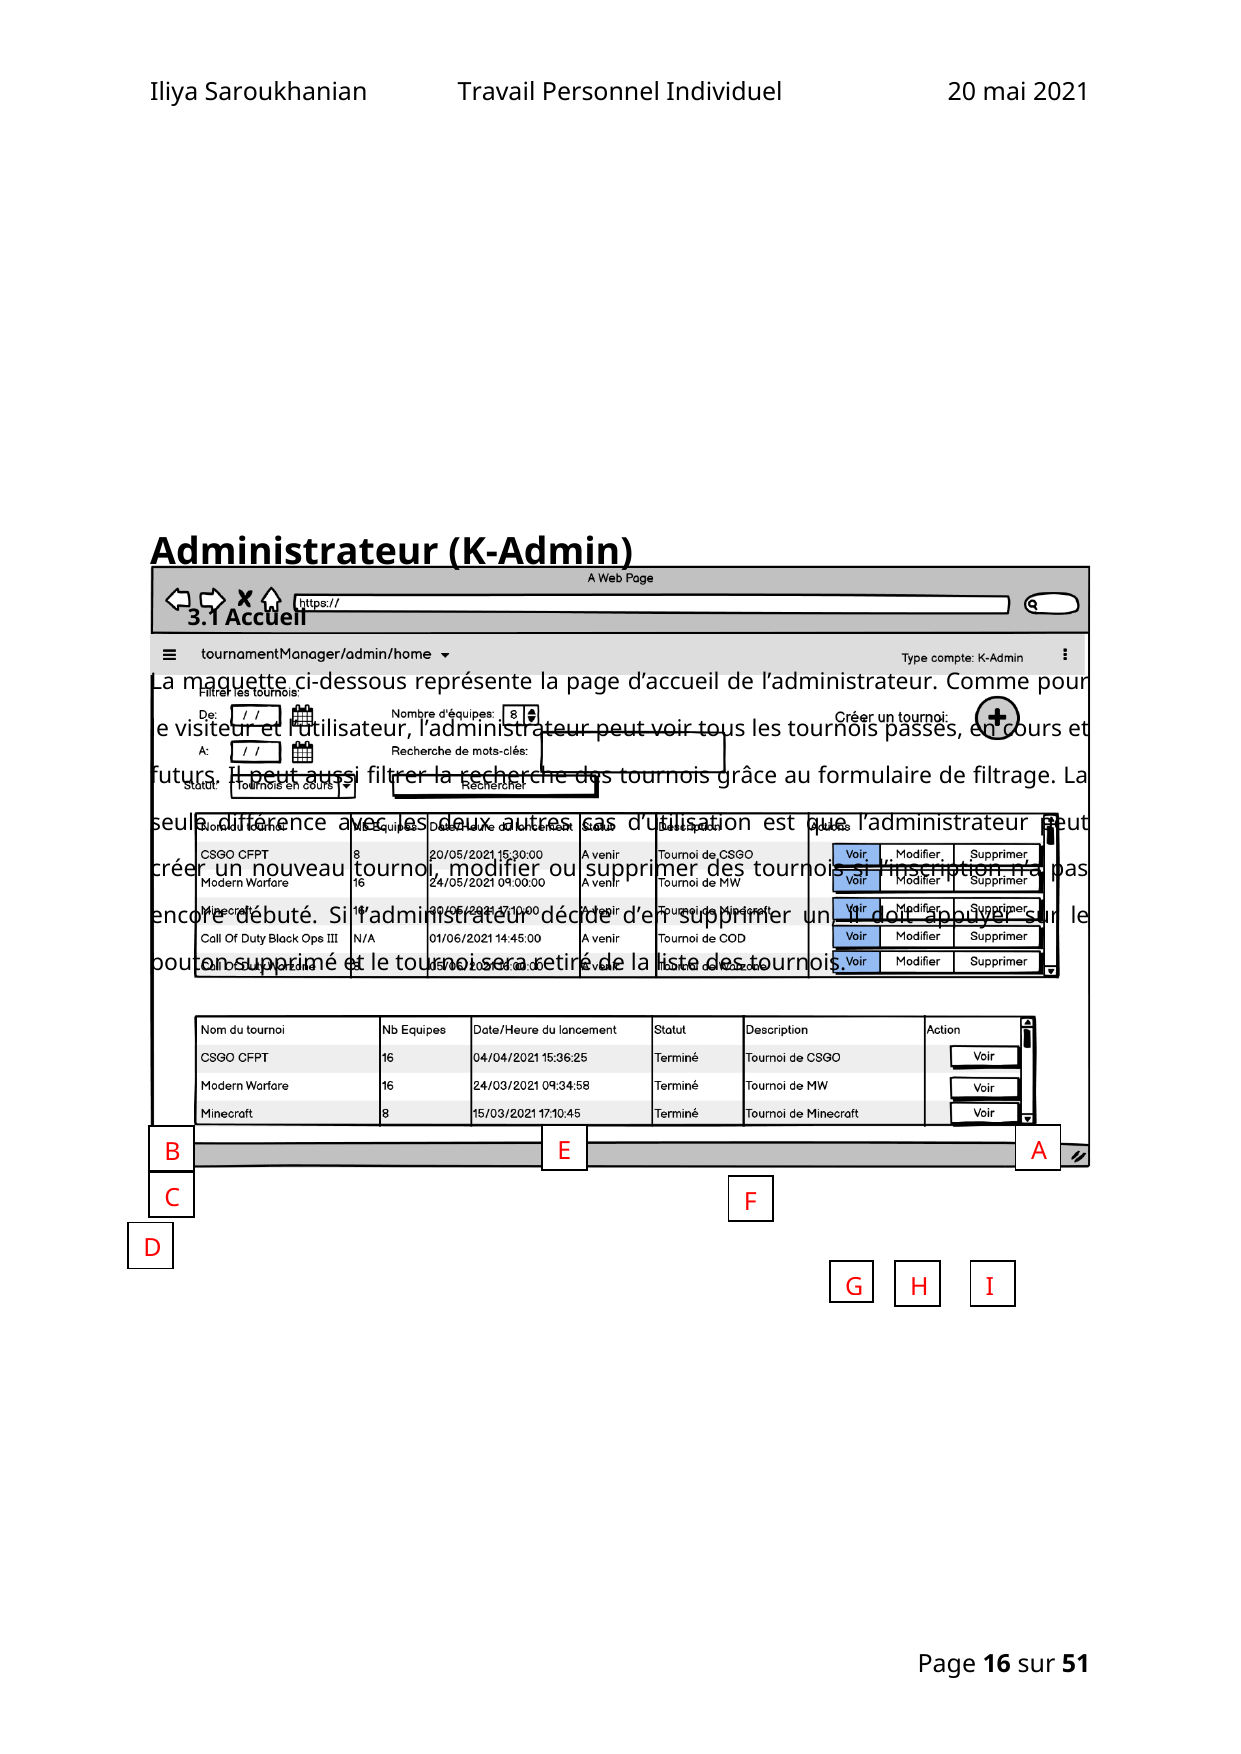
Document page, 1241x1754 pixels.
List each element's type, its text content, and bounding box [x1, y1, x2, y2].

text La maquette ci-dessous représente la page d’accueil de l’administrateur. Comme pour le visiteur et l’utilisateur, l’administrateur peut voir tous les tournois passés, en cours et futurs. Il peut aussi filtrer la recherche des tournois grâce au formulaire de filtrage. La seule différence avec les deux autres cas d’utilisation est que l’administrateur peut créer un nouveau tournoi, modifier ou supprimer des tournois si l’inscription n’a pas encore débuté. Si l’administrateur décide d’en supprimer un, il doit appuyer sur le bouton supprimé et le tournoi sera retiré de la liste des tournois. [150, 665, 1090, 977]
text Administrateur (K-Admin) [150, 525, 1090, 576]
list Accueil [187, 601, 1090, 632]
picture [150, 565, 1091, 1168]
